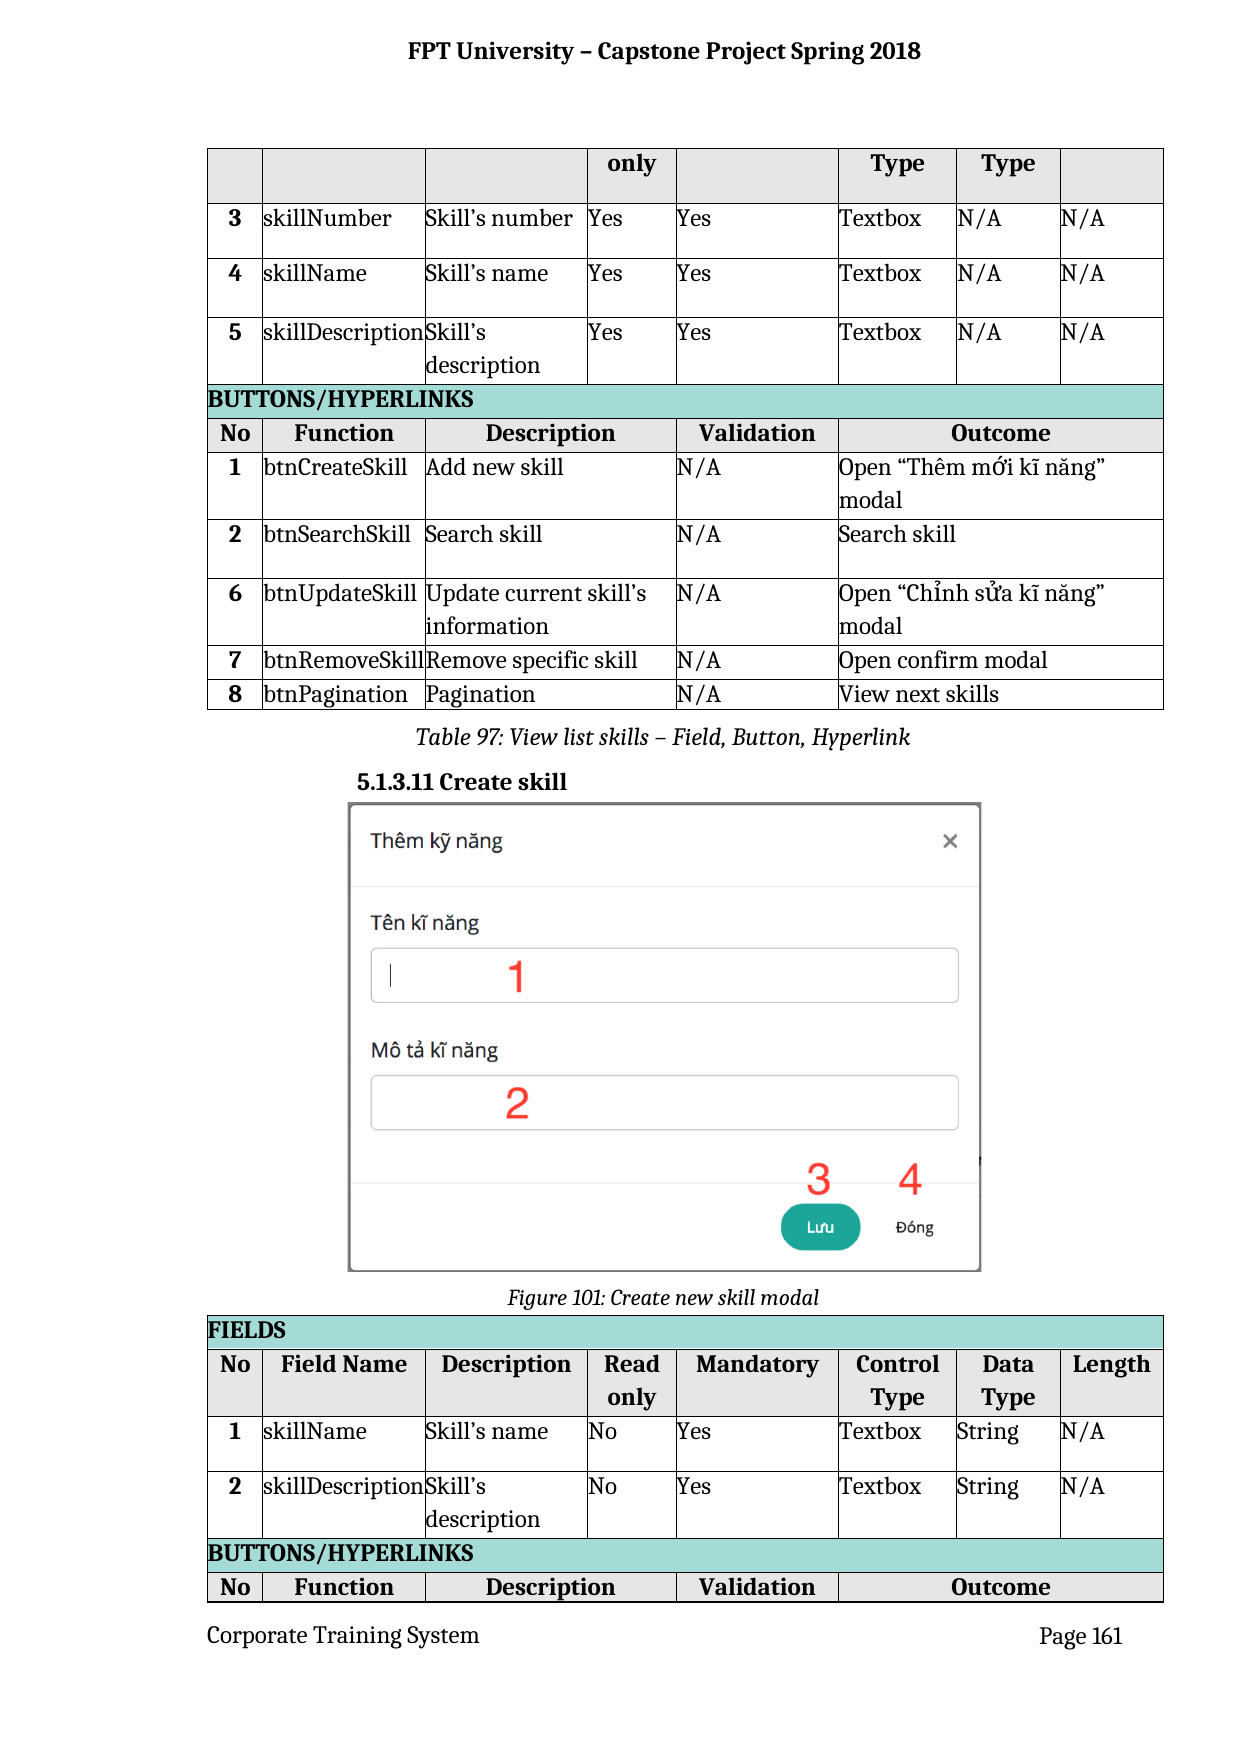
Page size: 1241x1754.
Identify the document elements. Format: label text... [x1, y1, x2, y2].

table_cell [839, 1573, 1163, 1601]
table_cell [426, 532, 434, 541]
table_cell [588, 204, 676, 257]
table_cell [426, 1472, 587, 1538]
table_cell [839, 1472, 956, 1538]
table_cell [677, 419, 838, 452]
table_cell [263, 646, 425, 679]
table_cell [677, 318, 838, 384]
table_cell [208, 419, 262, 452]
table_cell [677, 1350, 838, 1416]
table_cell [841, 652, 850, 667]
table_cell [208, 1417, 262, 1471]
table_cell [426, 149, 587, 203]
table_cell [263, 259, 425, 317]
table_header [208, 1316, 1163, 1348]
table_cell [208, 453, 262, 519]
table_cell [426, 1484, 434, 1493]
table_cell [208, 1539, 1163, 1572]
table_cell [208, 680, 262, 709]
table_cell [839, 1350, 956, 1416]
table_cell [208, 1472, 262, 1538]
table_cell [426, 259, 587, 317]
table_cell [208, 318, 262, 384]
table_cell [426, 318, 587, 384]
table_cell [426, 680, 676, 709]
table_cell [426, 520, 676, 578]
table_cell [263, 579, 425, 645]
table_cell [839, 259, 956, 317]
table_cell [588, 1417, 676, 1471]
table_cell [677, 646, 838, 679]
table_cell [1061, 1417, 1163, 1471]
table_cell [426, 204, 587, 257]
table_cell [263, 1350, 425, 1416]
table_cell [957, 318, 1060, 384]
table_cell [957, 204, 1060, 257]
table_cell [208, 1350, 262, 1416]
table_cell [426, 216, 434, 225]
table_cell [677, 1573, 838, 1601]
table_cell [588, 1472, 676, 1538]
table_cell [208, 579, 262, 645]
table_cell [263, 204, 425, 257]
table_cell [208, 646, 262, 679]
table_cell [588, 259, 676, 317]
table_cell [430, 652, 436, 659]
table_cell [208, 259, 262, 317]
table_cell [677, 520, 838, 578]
subtitle 5.1.3.11 Create skill [357, 768, 1124, 797]
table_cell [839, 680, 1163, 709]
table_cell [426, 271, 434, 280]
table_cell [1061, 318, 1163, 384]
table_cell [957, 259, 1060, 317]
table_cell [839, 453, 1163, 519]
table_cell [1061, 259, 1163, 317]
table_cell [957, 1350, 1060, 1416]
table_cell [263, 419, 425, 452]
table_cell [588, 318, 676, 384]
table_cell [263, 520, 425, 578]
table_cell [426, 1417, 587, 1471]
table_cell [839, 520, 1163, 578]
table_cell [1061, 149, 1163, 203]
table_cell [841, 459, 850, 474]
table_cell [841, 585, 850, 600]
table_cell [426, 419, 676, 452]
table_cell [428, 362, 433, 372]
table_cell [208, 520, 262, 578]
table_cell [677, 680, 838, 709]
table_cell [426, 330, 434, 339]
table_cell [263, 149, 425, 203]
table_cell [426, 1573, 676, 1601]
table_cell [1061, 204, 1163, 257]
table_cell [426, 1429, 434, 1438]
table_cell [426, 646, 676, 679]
picture [347, 802, 982, 1272]
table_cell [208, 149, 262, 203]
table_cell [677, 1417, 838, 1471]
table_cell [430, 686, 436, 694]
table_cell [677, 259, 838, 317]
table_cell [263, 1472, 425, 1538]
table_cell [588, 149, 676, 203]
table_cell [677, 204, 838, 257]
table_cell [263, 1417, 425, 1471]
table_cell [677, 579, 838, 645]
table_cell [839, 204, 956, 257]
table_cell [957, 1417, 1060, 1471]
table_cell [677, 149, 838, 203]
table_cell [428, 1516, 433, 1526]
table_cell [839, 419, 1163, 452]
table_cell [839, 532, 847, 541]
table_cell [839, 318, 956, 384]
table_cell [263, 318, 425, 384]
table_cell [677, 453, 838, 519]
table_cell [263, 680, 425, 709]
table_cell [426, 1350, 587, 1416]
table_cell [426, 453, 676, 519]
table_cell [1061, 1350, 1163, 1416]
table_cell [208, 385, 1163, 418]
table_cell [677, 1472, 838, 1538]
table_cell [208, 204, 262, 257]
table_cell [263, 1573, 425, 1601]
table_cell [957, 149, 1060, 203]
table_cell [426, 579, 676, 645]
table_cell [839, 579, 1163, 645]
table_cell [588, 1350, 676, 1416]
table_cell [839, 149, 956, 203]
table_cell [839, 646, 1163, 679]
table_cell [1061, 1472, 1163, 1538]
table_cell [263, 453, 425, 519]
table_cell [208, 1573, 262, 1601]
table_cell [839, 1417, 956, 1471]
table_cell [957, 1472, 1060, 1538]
